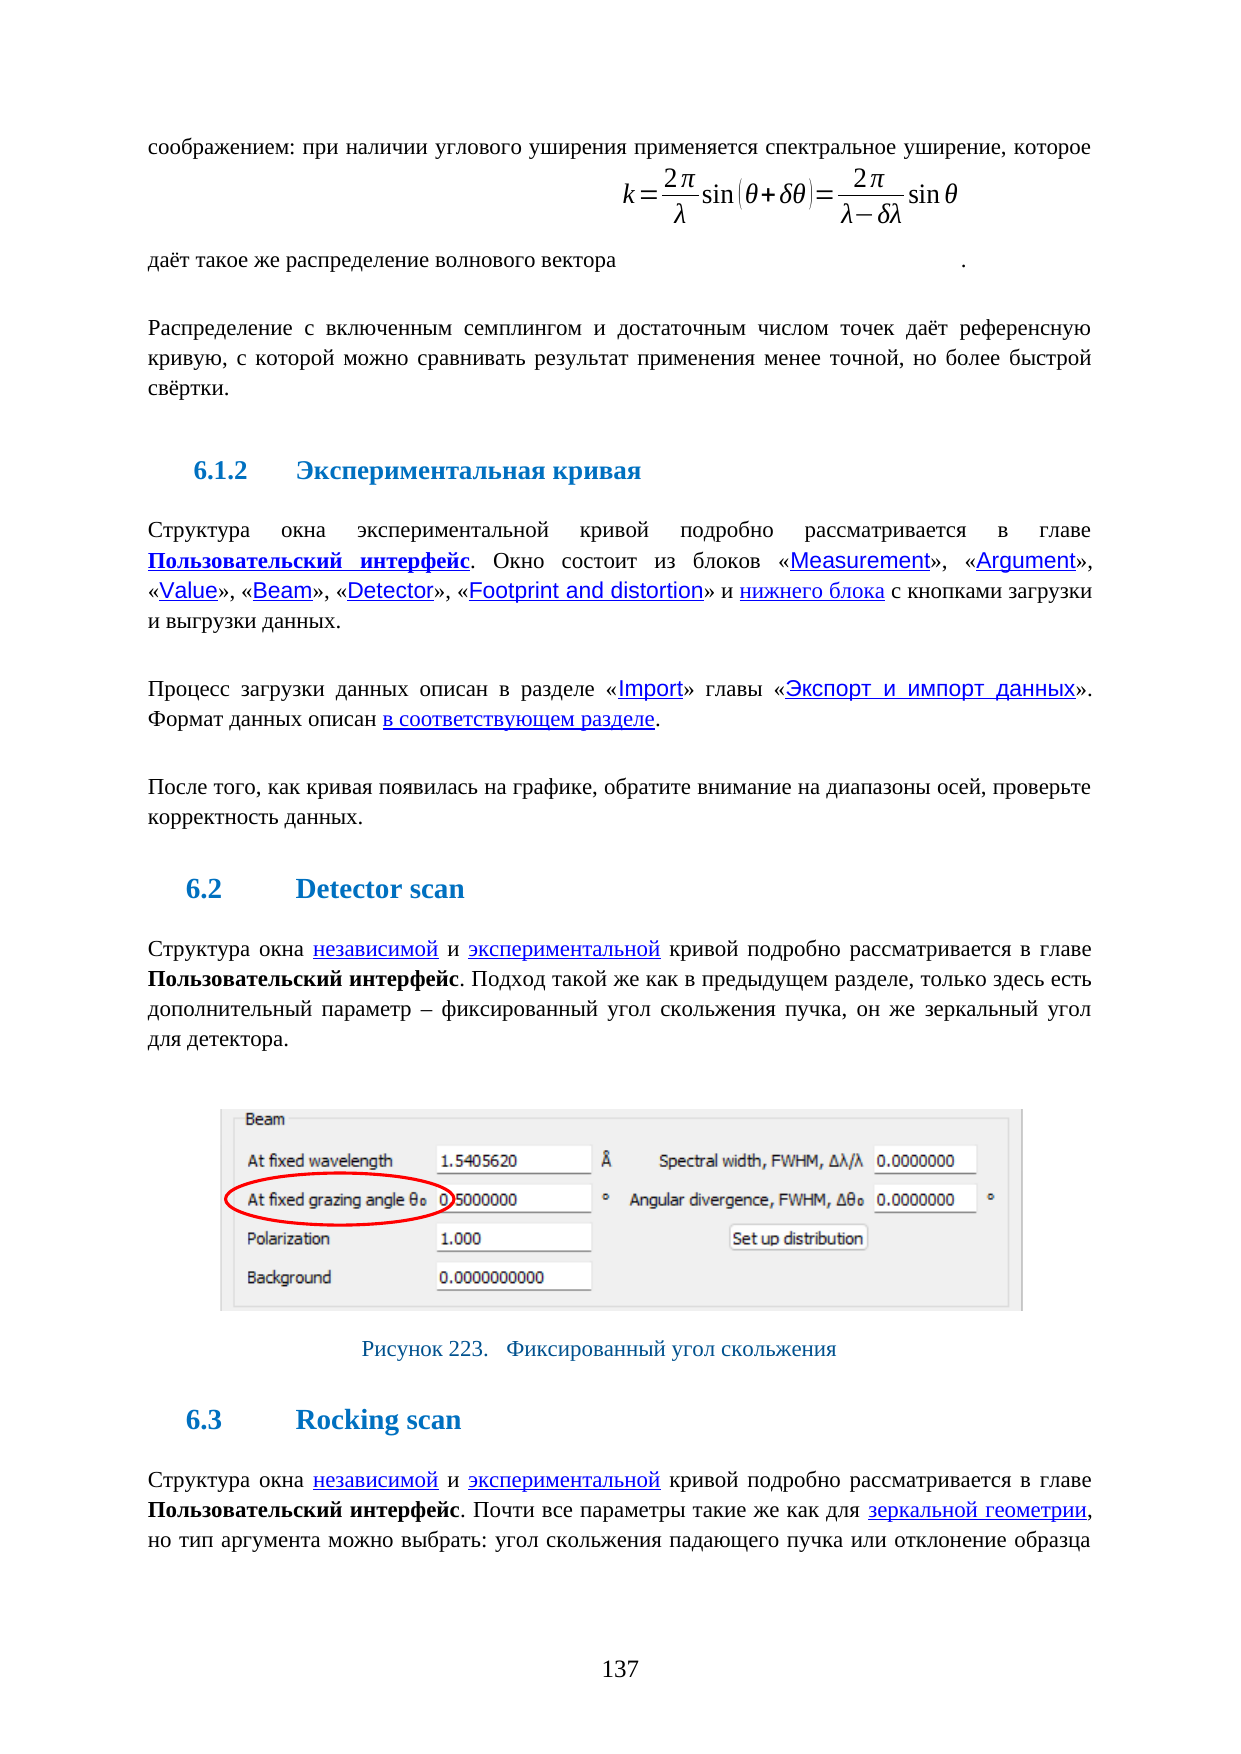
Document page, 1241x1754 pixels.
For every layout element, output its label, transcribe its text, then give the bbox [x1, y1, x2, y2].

subtitle Detector scan [155, 871, 1093, 904]
text Структура окна независимой и экспериментальной кривой подробно рассматривается в главе Пользовательский интерфейс. Подход такой же как в предыдущем разделе, только здесь есть дополнительный параметр – фиксированный угол скольжения пучка, он же зеркальный угол для детектора. [148, 934, 1093, 1052]
picture [220, 1109, 1023, 1311]
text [148, 133, 1093, 272]
text После того, как кривая появилась на графике, обратите внимание на диапазоны осей, проверьте корректность данных. [148, 773, 1093, 830]
text Распределение с включенным семплингом и достаточным числом точек даёт референсную кривую, с которой можно сравнивать результат применения менее точной, но более быстрой свёртки. [148, 313, 1093, 400]
text Структура окна экспериментальной кривой подробно рассматривается в главе Пользовательский интерфейс. Окно состоит из блоков «Measurement», «Argument», «Value», «Beam», «Detector», «Footprint and distortion» и нижнего блока с кнопками загрузки и выгрузки данных. [148, 517, 1093, 634]
subtitle Экспериментальная кривая [193, 454, 1093, 485]
text Процесс загрузки данных описан в разделе «Import» главы «Экспорт и импорт данных». Формат данных описан в соответствующем разделе. [148, 675, 1093, 732]
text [148, 1466, 1093, 1553]
subtitle Rocking scan [155, 1402, 1093, 1436]
